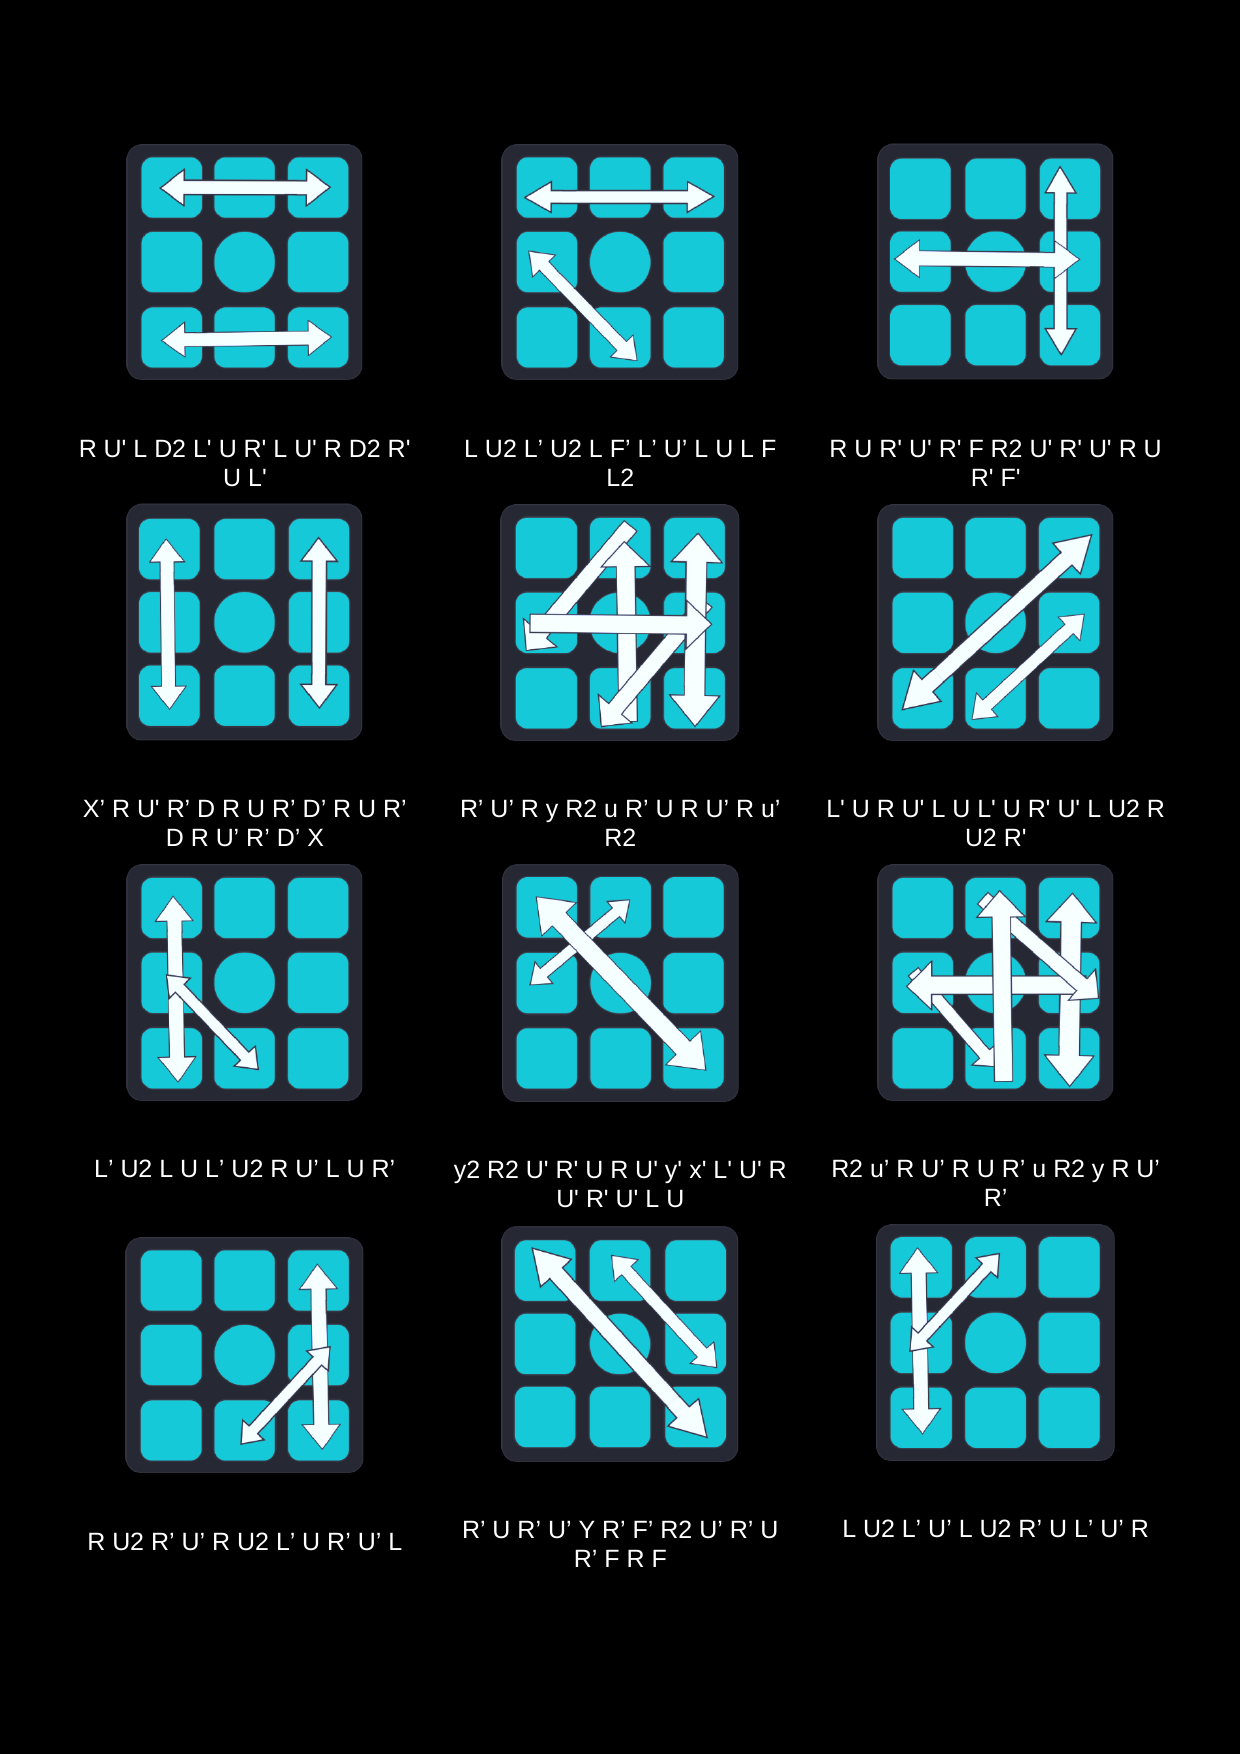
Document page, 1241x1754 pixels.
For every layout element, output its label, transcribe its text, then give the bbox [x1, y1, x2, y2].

text R’ U R’ U’ Y R’ F’ R2 U’ R’ U R’ F R F [450, 1516, 790, 1573]
text L U2 L’ U2 L F’ L’ U’ L U L F L2 [450, 434, 790, 491]
picture [501, 143, 739, 380]
text y2 R2 U' R' U R U' y' x' L' U' R U' R' U' L U [450, 1155, 790, 1213]
picture [875, 1223, 1115, 1461]
text R U R' U' R' F R2 U' R' U' R U R' F' [826, 434, 1165, 491]
text L’ U2 L U L’ U2 R U’ L U R’ [75, 1154, 414, 1183]
picture [500, 503, 740, 741]
picture [877, 863, 1114, 1101]
text R U2 R’ U’ R U2 L’ U R’ U’ L [75, 1527, 414, 1555]
text R2 u’ R U’ R U R’ u R2 y R U’ R’ [826, 1154, 1165, 1212]
picture [877, 143, 1114, 380]
picture [877, 503, 1114, 741]
picture [126, 143, 363, 380]
picture [501, 1225, 739, 1462]
text L U2 L’ U’ L U2 R’ U L’ U’ R [826, 1514, 1165, 1543]
text R U' L D2 L' U R' L U' R D2 R' U L' [75, 434, 414, 491]
text R’ U’ R y R2 u R’ U R U’ R u’ R2 [450, 794, 790, 851]
picture [501, 863, 739, 1102]
picture [125, 1236, 364, 1473]
picture [126, 863, 363, 1101]
text L' U R U' L U L' U R' U' L U2 R U2 R' [826, 794, 1165, 851]
picture [126, 503, 363, 741]
text X’ R U' R’ D R U R’ D’ R U R’ D R U’ R’ D’ X [75, 794, 414, 851]
